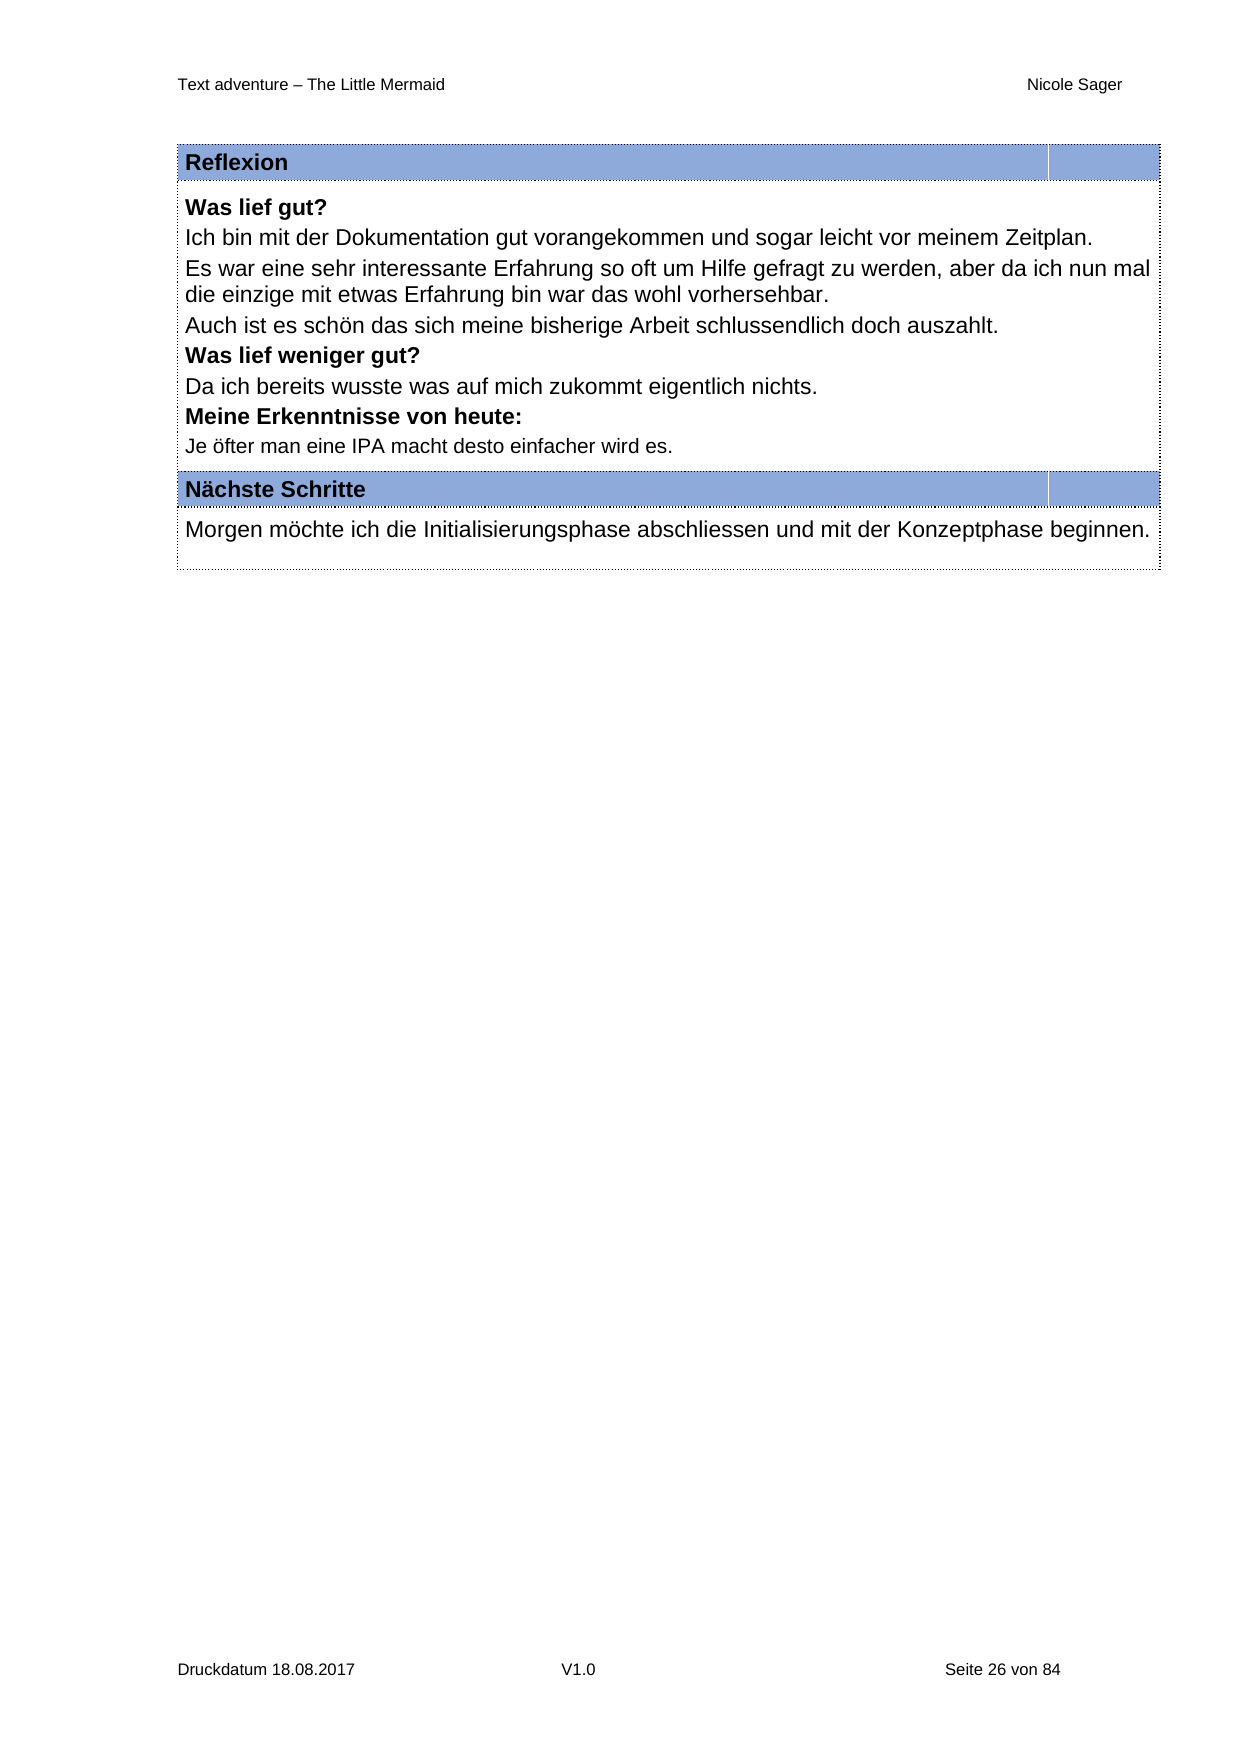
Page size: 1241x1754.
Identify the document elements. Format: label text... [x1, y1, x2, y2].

table_cell [1049, 471, 1160, 506]
table_cell Was lief gut? Ich bin mit der Dokumentation gut vorangekommen und sogar leicht vor meinem Zeitplan. Es war eine sehr interessante Erfahrung so oft um Hilfe gefragt zu werden, aber da ich nun mal die einzige mit etwas Erfahrung bin war das wohl vorhersehbar. Auch ist es schön das sich meine bisherige Arbeit schlussendlich doch auszahlt. Was lief weniger gut? Da ich bereits wusste was auf mich zukommt eigentlich nichts. Meine Erkenntnisse von heute: Je öfter man eine IPA macht desto einfacher wird es. [178, 180, 1160, 471]
table_header [1049, 144, 1160, 180]
table_header [733, 144, 937, 180]
table_header Reflexion [178, 144, 733, 180]
table_header [937, 144, 1048, 180]
table_cell Nächste Schritte [178, 471, 733, 506]
table_cell [733, 471, 937, 506]
table_cell Morgen möchte ich die Initialisierungsphase abschliessen und mit der Konzeptphase beginnen. [178, 506, 1160, 569]
table_cell [937, 471, 1048, 506]
